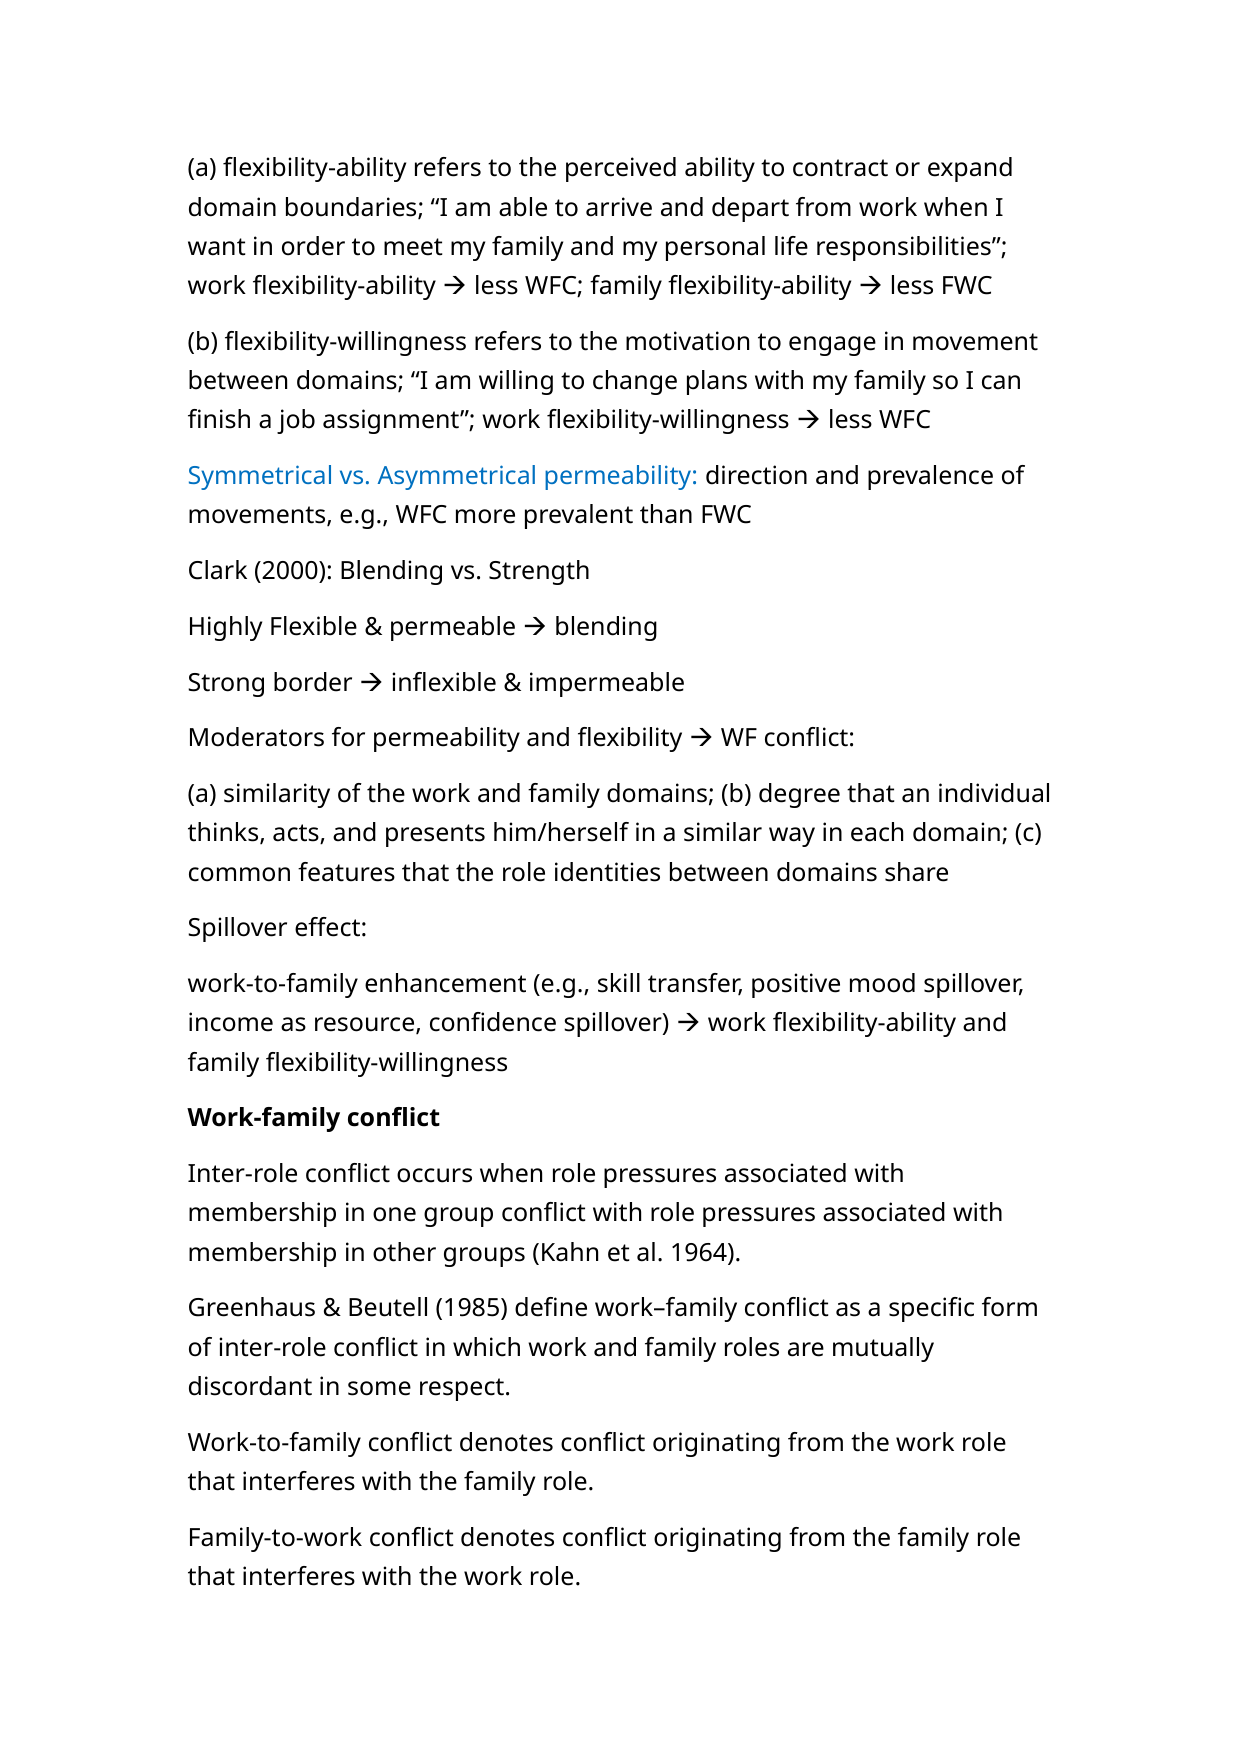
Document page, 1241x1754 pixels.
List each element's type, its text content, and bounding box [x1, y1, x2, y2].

text Greenhaus & Beutell (1985) define work–family conflict as a specific form of inter-role conflict in which work and family roles are mutually discordant in some respect. [187, 1290, 1053, 1402]
text work-to-family enhancement (e.g., skill transfer, positive mood spillover, income as resource, confidence spillover) work flexibility-ability and family flexibility-willingness [187, 966, 1053, 1078]
text Clark (2000): Blending vs. Strength [187, 552, 1053, 587]
text Moderators for permeability and flexibility WF conflict: [187, 720, 1053, 754]
text (a) similarity of the work and family domains; (b) degree that an individual thinks, acts, and presents him/herself in a similar way in each domain; (c) common features that the role identities between domains share [187, 776, 1053, 888]
text Work-family conflict [187, 1100, 1053, 1134]
text (b) flexibility-willingness refers to the motivation to engage in movement between domains; “I am willing to change plans with my family so I can finish a job assignment”; work flexibility-willingness less WFC [187, 323, 1053, 436]
text Symmetrical vs. Asymmetrical permeability: direction and prevalence of movements, e.g., WFC more prevalent than FWC [187, 457, 1053, 531]
text Work-to-family conflict denotes conflict originating from the work role that interferes with the family role. [187, 1424, 1053, 1497]
text Strong border inflexible & impermeable [187, 664, 1053, 698]
text (a) flexibility-ability refers to the perceived ability to contract or expand domain boundaries; “I am able to arrive and depart from work when I want in order to meet my family and my personal life responsibilities”; work flexibility-ability less WFC; family flexibility-ability less FWC [187, 150, 1053, 302]
text Family-to-work conflict denotes conflict originating from the family role that interferes with the work role. [187, 1519, 1053, 1592]
text Highly Flexible & permeable blending [187, 608, 1053, 642]
text Spillover effect: [187, 910, 1053, 944]
text Inter-role conflict occurs when role pressures associated with membership in one group conflict with role pressures associated with membership in other groups (Kahn et al. 1964). [187, 1156, 1053, 1268]
